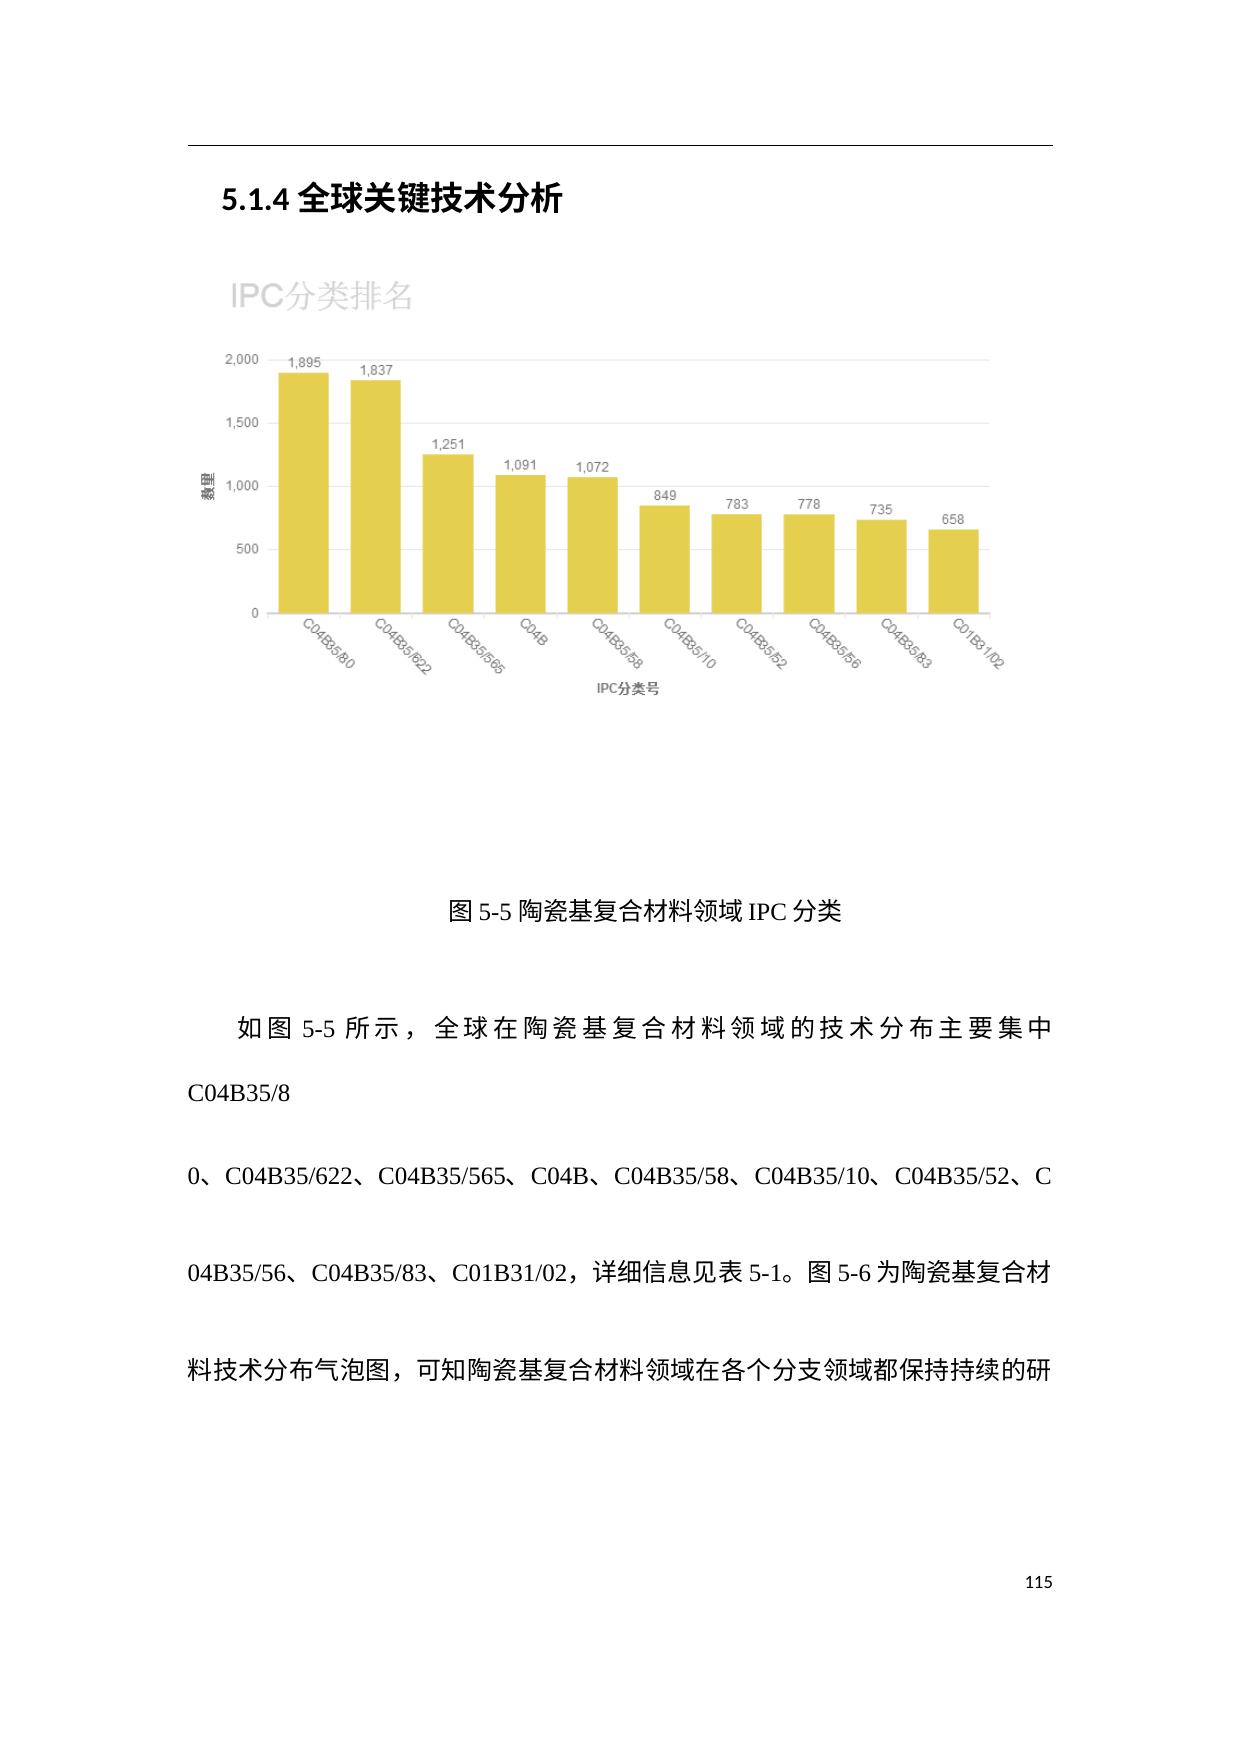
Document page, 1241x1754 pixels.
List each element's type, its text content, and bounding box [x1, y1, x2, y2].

subtitle 5.1.4 全球关键技术分析 [187, 164, 1053, 229]
text 图5-5 陶瓷基复合材料领域IPC分类 [187, 877, 1053, 942]
picture [187, 255, 1054, 767]
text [187, 994, 1053, 1401]
